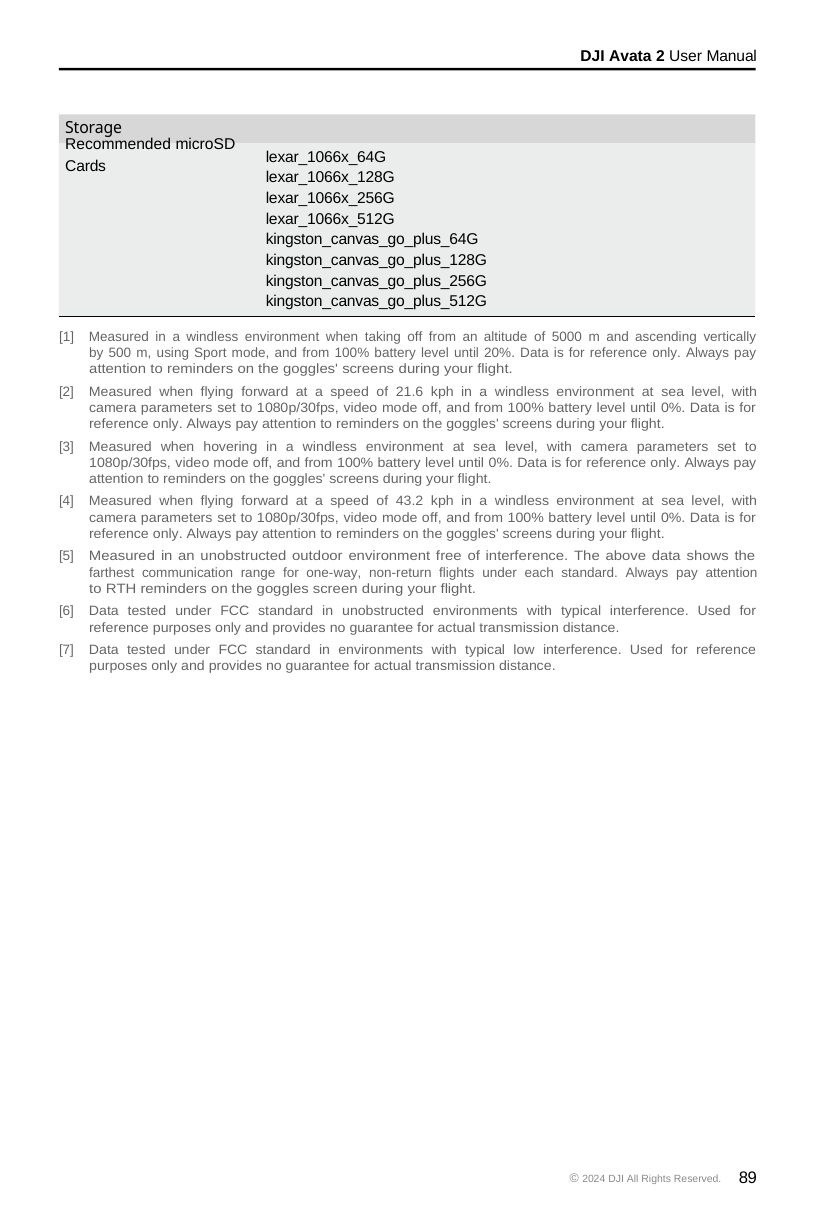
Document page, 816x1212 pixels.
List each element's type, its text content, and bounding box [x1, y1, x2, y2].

list Measured when flying forward at a speed of 21.6 kph in a windless environment at sea level, with camera parameters set to 1080p/30fps, video mode off, and from 100% battery level until 0%. Data is for reference only. Always pay attention to reminders on the goggles' screens during your flight. [59, 383, 757, 431]
list Data tested under FCC standard in environments with typical low interference. Used for reference purposes only and provides no guarantee for actual transmission distance. [59, 642, 757, 674]
list Measured in a windless environment when taking off from an altitude of 5000 m and ascending vertically by 500 m, using Sport mode, and from 100% battery level until 20%. Data is for reference only. Always pay attention to reminders on the goggles' screens during your flight. [59, 328, 757, 376]
list Measured when hovering in a windless environment at sea level, with camera parameters set to 1080p/30fps, video mode off, and from 100% battery level until 0%. Data is for reference only. Always pay attention to reminders on the goggles' screens during your flight. [59, 438, 757, 486]
list Data tested under FCC standard in unobstructed environments with typical interference. Used for reference purposes only and provides no guarantee for actual transmission distance. [59, 603, 757, 635]
list Measured when flying forward at a speed of 43.2 kph in a windless environment at sea level, with camera parameters set to 1080p/30fps, video mode off, and from 100% battery level until 0%. Data is for reference only. Always pay attention to reminders on the goggles' screens during your flight. [59, 493, 757, 541]
text DJI Avata 2 User Manual [46, 46, 757, 64]
text Recommended microSD Cards [65, 135, 254, 175]
list Measured in an unobstructed outdoor environment free of interference. The above data shows the farthest communication range for one-way, non-return flights under each standard. Always pay attention to RTH reminders on the goggles screen during your flight. [59, 548, 757, 596]
text lexar_1066x_64G lexar_1066x_128G lexar_1066x_256G lexar_1066x_512G kingston_canvas_go_plus_64G kingston_canvas_go_plus_128G kingston_canvas_go_plus_256G kingston_canvas_go_plus_512G [266, 147, 493, 310]
text © 2024 DJI All Rights Reserved. 89 [46, 1167, 757, 1187]
